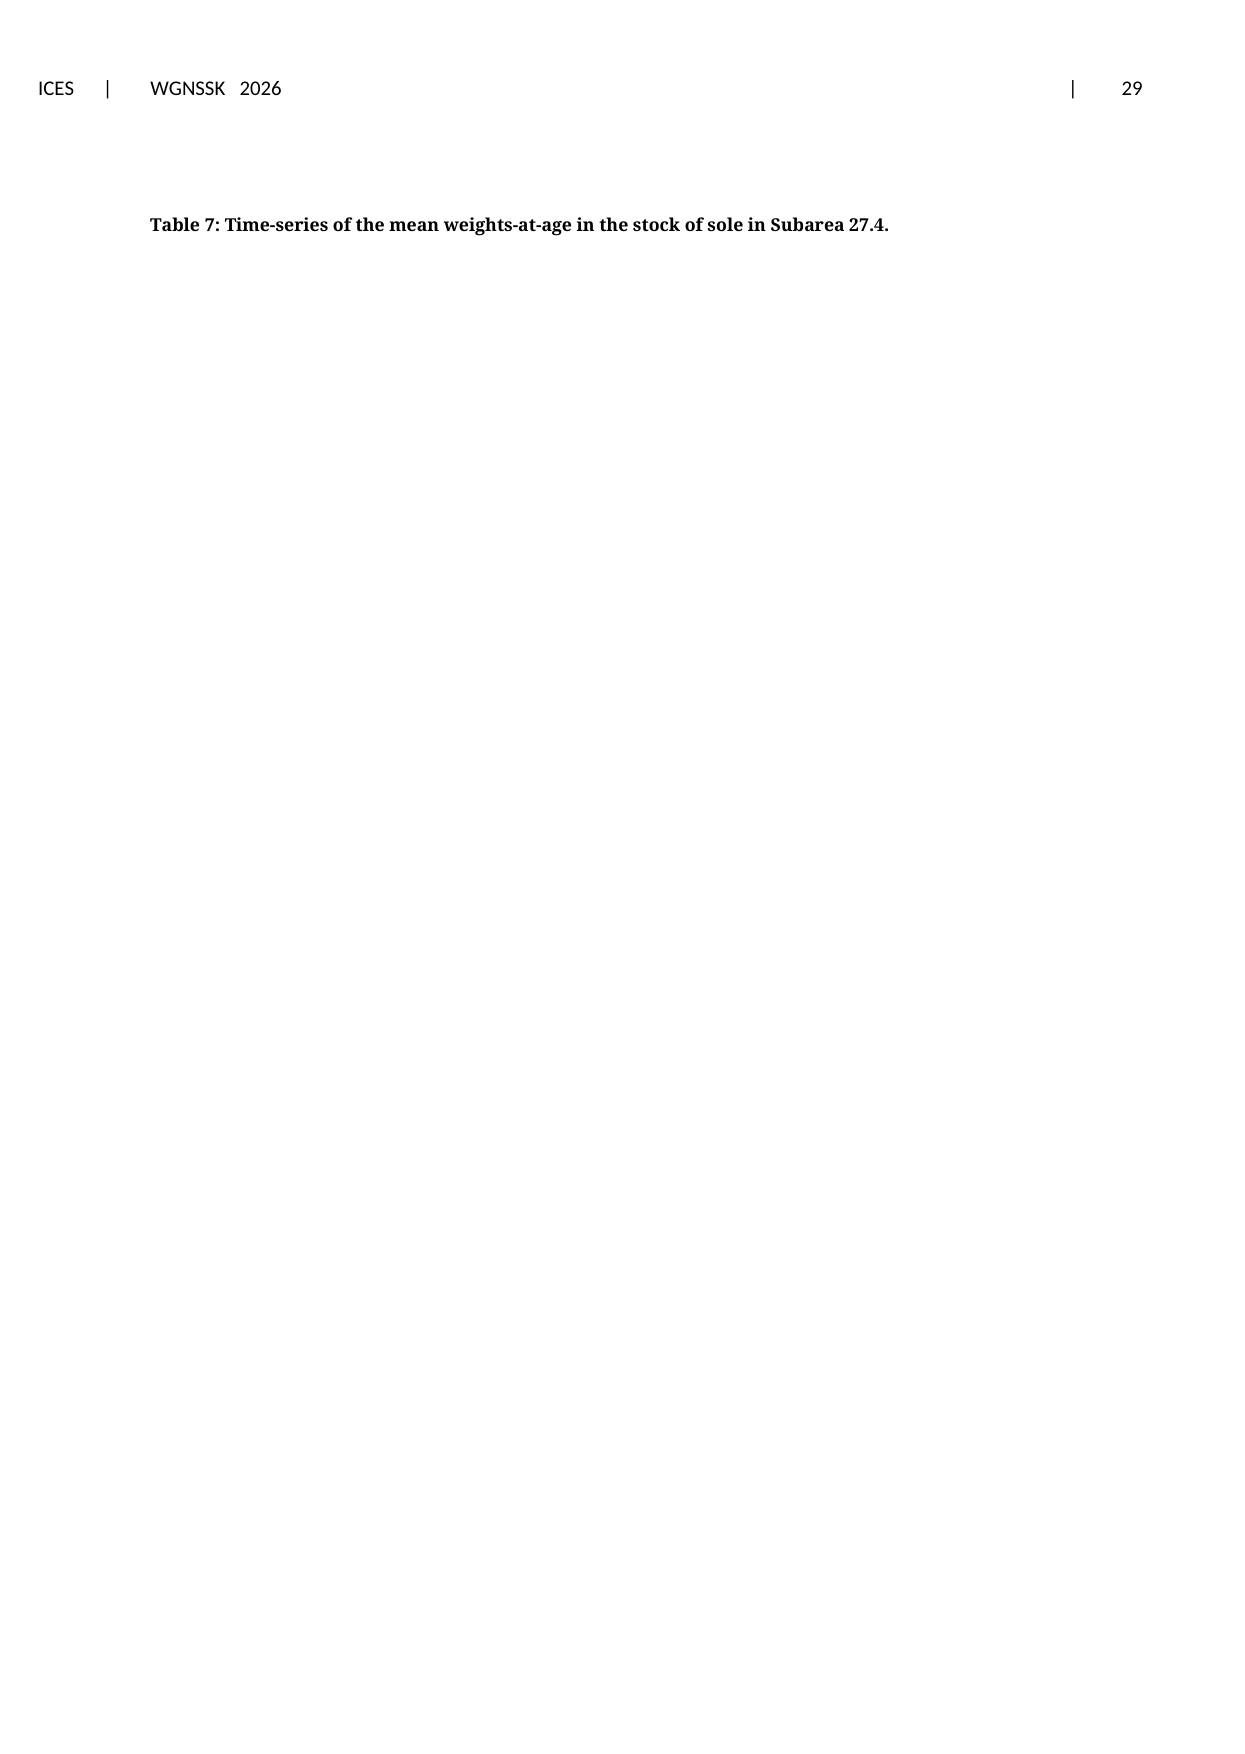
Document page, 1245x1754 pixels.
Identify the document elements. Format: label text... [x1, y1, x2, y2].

text Table : Time-series of the mean weights-at-age in the stock of sole in Subarea 27.4. [150, 212, 1170, 237]
